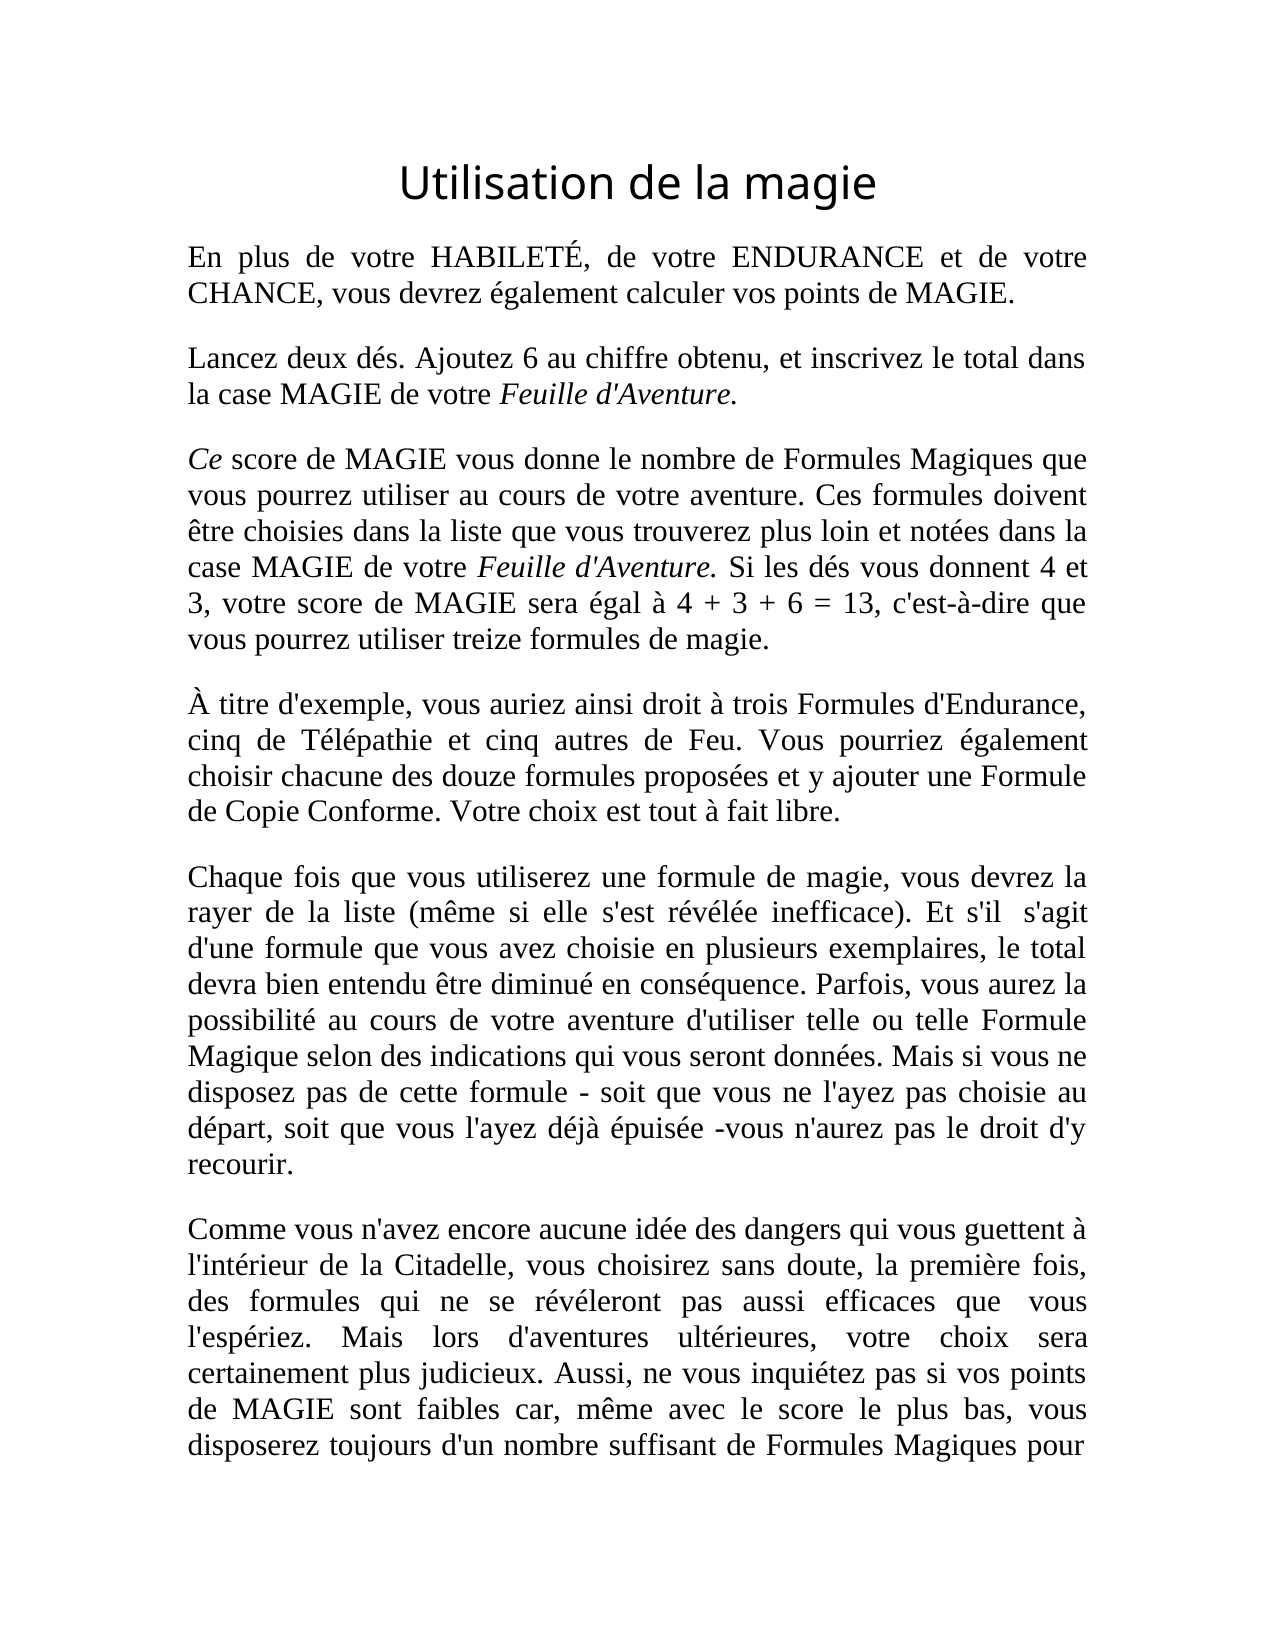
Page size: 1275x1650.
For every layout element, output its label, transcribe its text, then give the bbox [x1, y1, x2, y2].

text Comme vous n'avez encore aucune idée des dangers qui vous guettent à l'intérieur de la Citadelle, vous choisirez sans doute, la première fois, des formules qui ne se révéleront pas aussi efficaces que vous l'espériez. Mais lors d'aventures ultérieures, votre choix sera certainement plus judicieux. Aussi, ne vous inquiétez pas si vos points de MAGIE sont faibles car, même avec le score le plus bas, vous disposerez toujours d'un nombre suffisant de Formules Magiques pour [187, 1211, 1088, 1462]
text Lancez deux dés. Ajoutez 6 au chiffre obtenu, et inscrivez le total dans la case MAGIE de votre Feuille d'Aventure. [187, 340, 1087, 412]
text Chaque fois que vous utiliserez une formule de magie, vous devrez la rayer de la liste (même si elle s'est révélée inefficace). Et s'il s'agit d'une formule que vous avez choisie en plusieurs exemplaires, le total devra bien entendu être diminué en conséquence. Parfois, vous aurez la possibilité au cours de votre aventure d'utiliser telle ou telle Formule Magique selon des indications qui vous seront données. Mais si vous ne disposez pas de cette formule - soit que vous ne l'ayez pas choisie au départ, soit que vous l'ayez déjà épuisée -vous n'aurez pas le droit d'y recourir. [187, 858, 1088, 1181]
text Utilisation de la magie [171, 154, 1104, 211]
text En plus de votre HABILETÉ, de votre ENDURANCE et de votre CHANCE, vous devrez également calculer vos points de MAGIE. [187, 239, 1087, 311]
text À titre d'exemple, vous auriez ainsi droit à trois Formules d'Endurance, cinq de Télépathie et cinq autres de Feu. Vous pourriez également choisir chacune des douze formules proposées et y ajouter une Formule de Copie Conforme. Votre choix est tout à fait libre. [187, 685, 1088, 829]
text Ce score de MAGIE vous donne le nombre de Formules Magiques que vous pourrez utiliser au cours de votre aventure. Ces formules doivent être choisies dans la liste que vous trouverez plus loin et notées dans la case MAGIE de votre Feuille d'Aventure. Si les dés vous donnent 4 et 3, votre score de MAGIE sera égal à 4 + 3 + 6 = 13, c'est-à-dire que vous pourrez utiliser treize formules de magie. [187, 440, 1088, 656]
